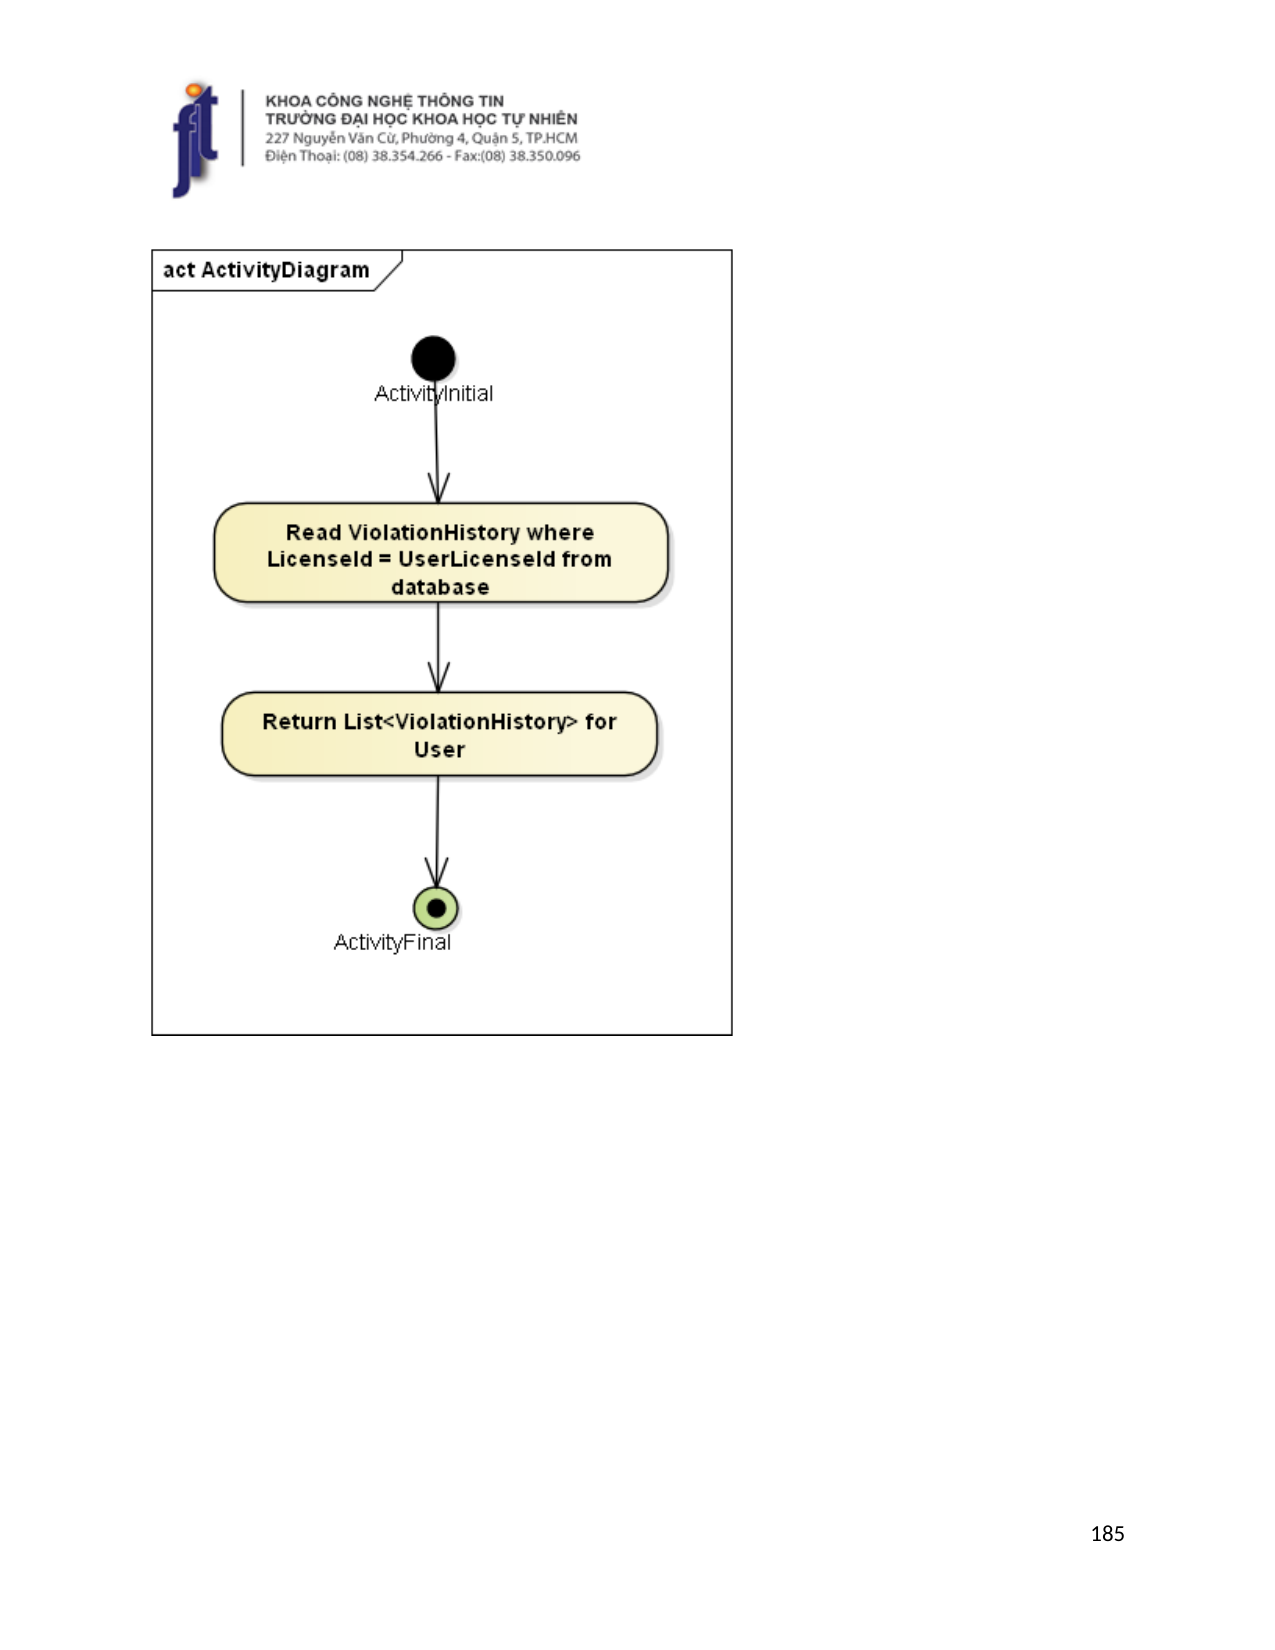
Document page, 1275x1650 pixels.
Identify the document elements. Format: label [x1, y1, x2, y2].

picture [150, 248, 733, 1036]
picture [150, 75, 613, 221]
